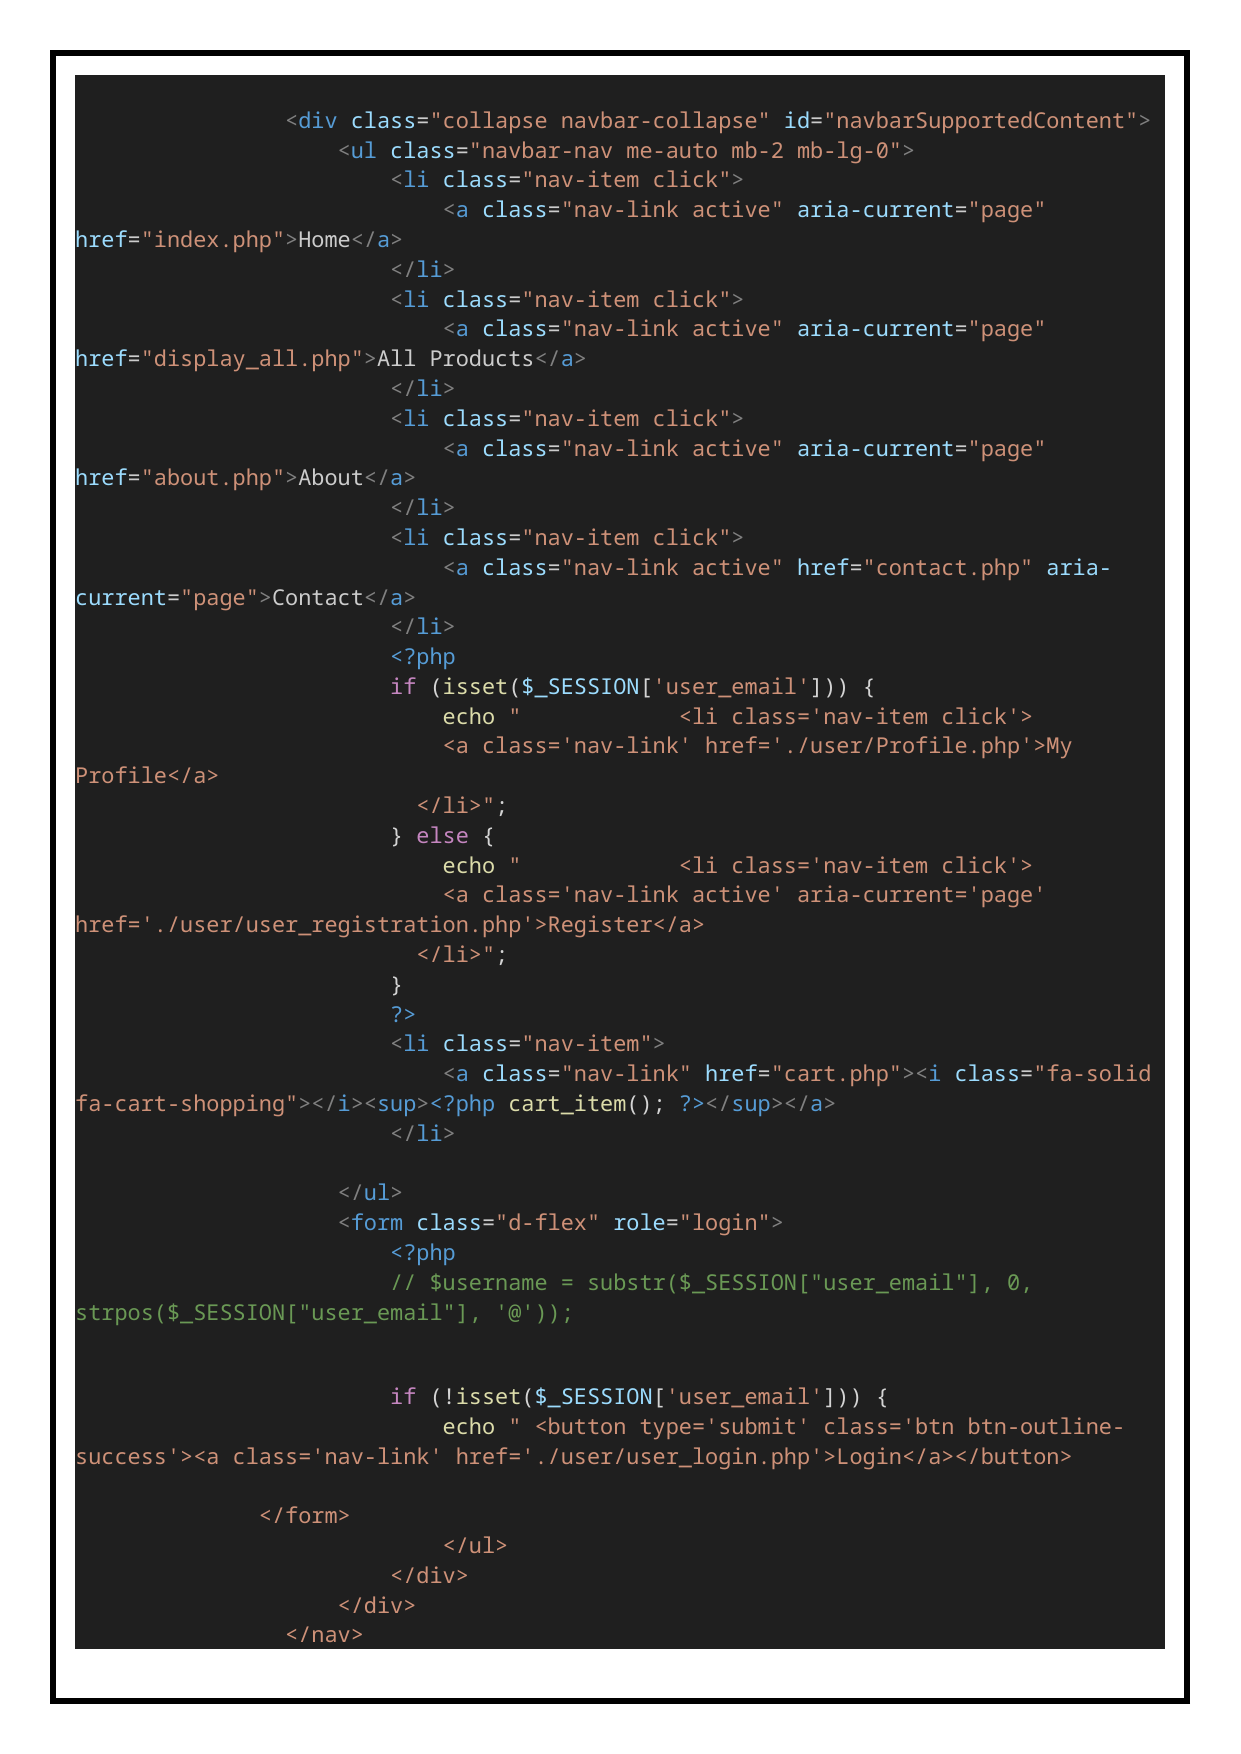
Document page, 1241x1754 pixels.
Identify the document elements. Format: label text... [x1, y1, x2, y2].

text echo " <li class='nav-item click'> [75, 849, 1165, 879]
text </li> [75, 611, 1165, 641]
text <a class="nav-link active" aria-current="page" href="display_all.php">All Products</a> [75, 313, 1165, 373]
text </div> [75, 1560, 1165, 1589]
text <div class="collapse navbar-collapse" id="navbarSupportedContent"> [75, 105, 1165, 134]
text </li> [75, 492, 1165, 522]
text <?php [75, 1237, 1165, 1267]
text } [75, 969, 1165, 998]
text <?php [75, 641, 1165, 671]
text </li> [75, 254, 1165, 283]
text } else { [75, 820, 1165, 849]
text <a class='nav-link active' aria-current='page' href='./user/user_registration.php'>Register</a> [75, 879, 1165, 939]
text <li class="nav-item"> [75, 1028, 1165, 1058]
text echo " <button type='submit' class='btn btn-outline-success'><a class='nav-link' href='./user/user_login.php'>Login</a></button> [75, 1411, 1165, 1470]
text // $username = substr($_SESSION["user_email"], 0, strpos($_SESSION["user_email"], '@')); [75, 1267, 1165, 1326]
text </li>"; [75, 790, 1165, 820]
text if (!isset($_SESSION['user_email'])) { [75, 1381, 1165, 1411]
text <a class='nav-link' href='./user/Profile.php'>My Profile</a> [75, 730, 1165, 790]
text <li class="nav-item click"> [75, 164, 1165, 194]
text <a class="nav-link active" aria-current="page" href="index.php">Home</a> [75, 194, 1165, 254]
text </ul> [75, 1177, 1165, 1207]
text ?> [75, 998, 1165, 1028]
text <form class="d-flex" role="login"> [75, 1207, 1165, 1237]
text <a class="nav-link active" aria-current="page" href="about.php">About</a> [75, 432, 1165, 492]
text </li> [75, 373, 1165, 403]
text <li class="nav-item click"> [75, 283, 1165, 313]
text if (isset($_SESSION['user_email'])) { [75, 671, 1165, 701]
text <li class="nav-item click"> [75, 522, 1165, 552]
text <ul class="navbar-nav me-auto mb-2 mb-lg-0"> [75, 134, 1165, 164]
text <a class="nav-link" href="cart.php"><i class="fa-solid fa-cart-shopping"></i><sup><?php cart_item(); ?></sup></a> [75, 1058, 1165, 1118]
text echo " <li class='nav-item click'> [75, 701, 1165, 730]
text </div> [75, 1589, 1165, 1619]
text </nav> [75, 1619, 1165, 1649]
text <a class="nav-link active" href="contact.php" aria-current="page">Contact</a> [75, 552, 1165, 611]
text </ul> [75, 1530, 1165, 1560]
text <li class="nav-item click"> [75, 403, 1165, 432]
text </li> [75, 1118, 1165, 1147]
text </li>"; [75, 939, 1165, 969]
text </form> [75, 1500, 1165, 1530]
